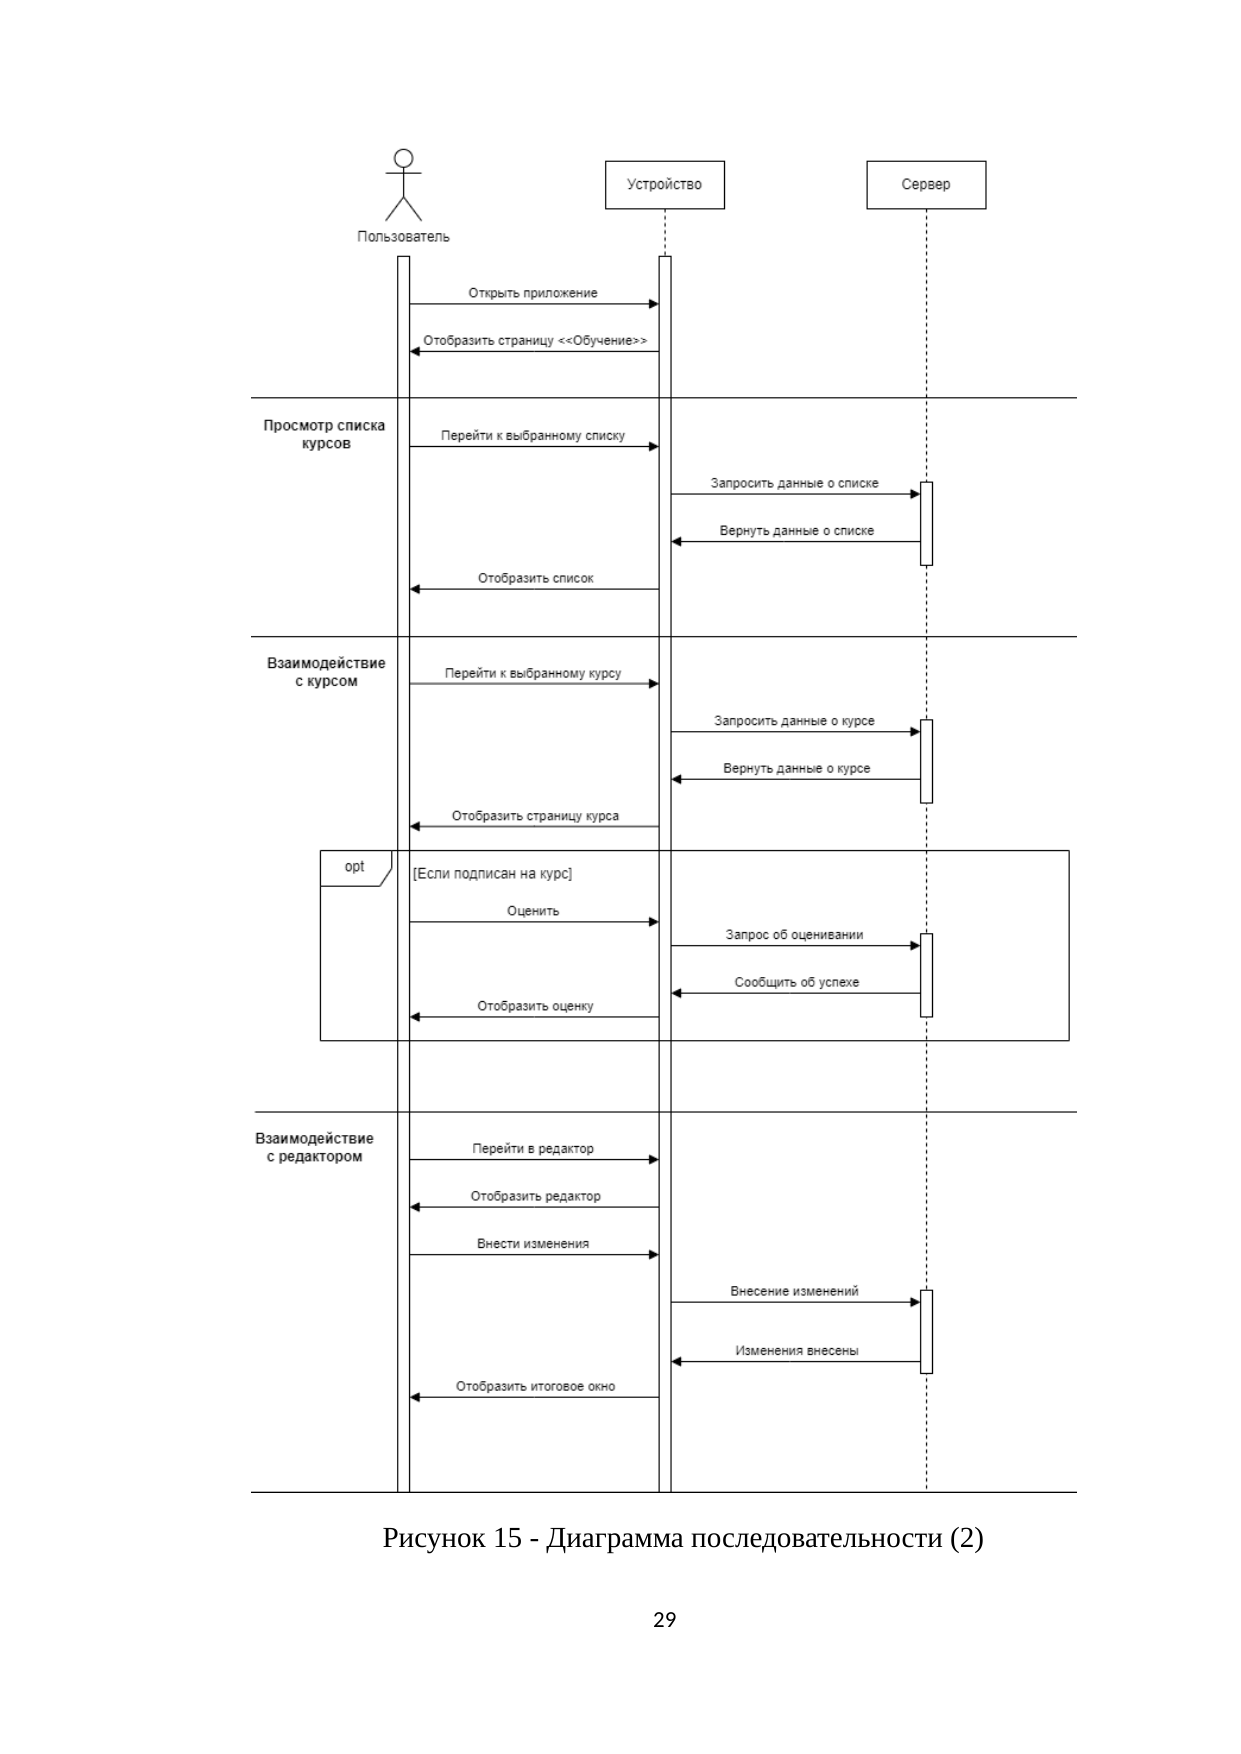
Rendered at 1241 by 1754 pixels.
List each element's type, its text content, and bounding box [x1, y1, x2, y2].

picture [251, 118, 1077, 1493]
text Диаграмма последовательности (2) [215, 1520, 1152, 1554]
